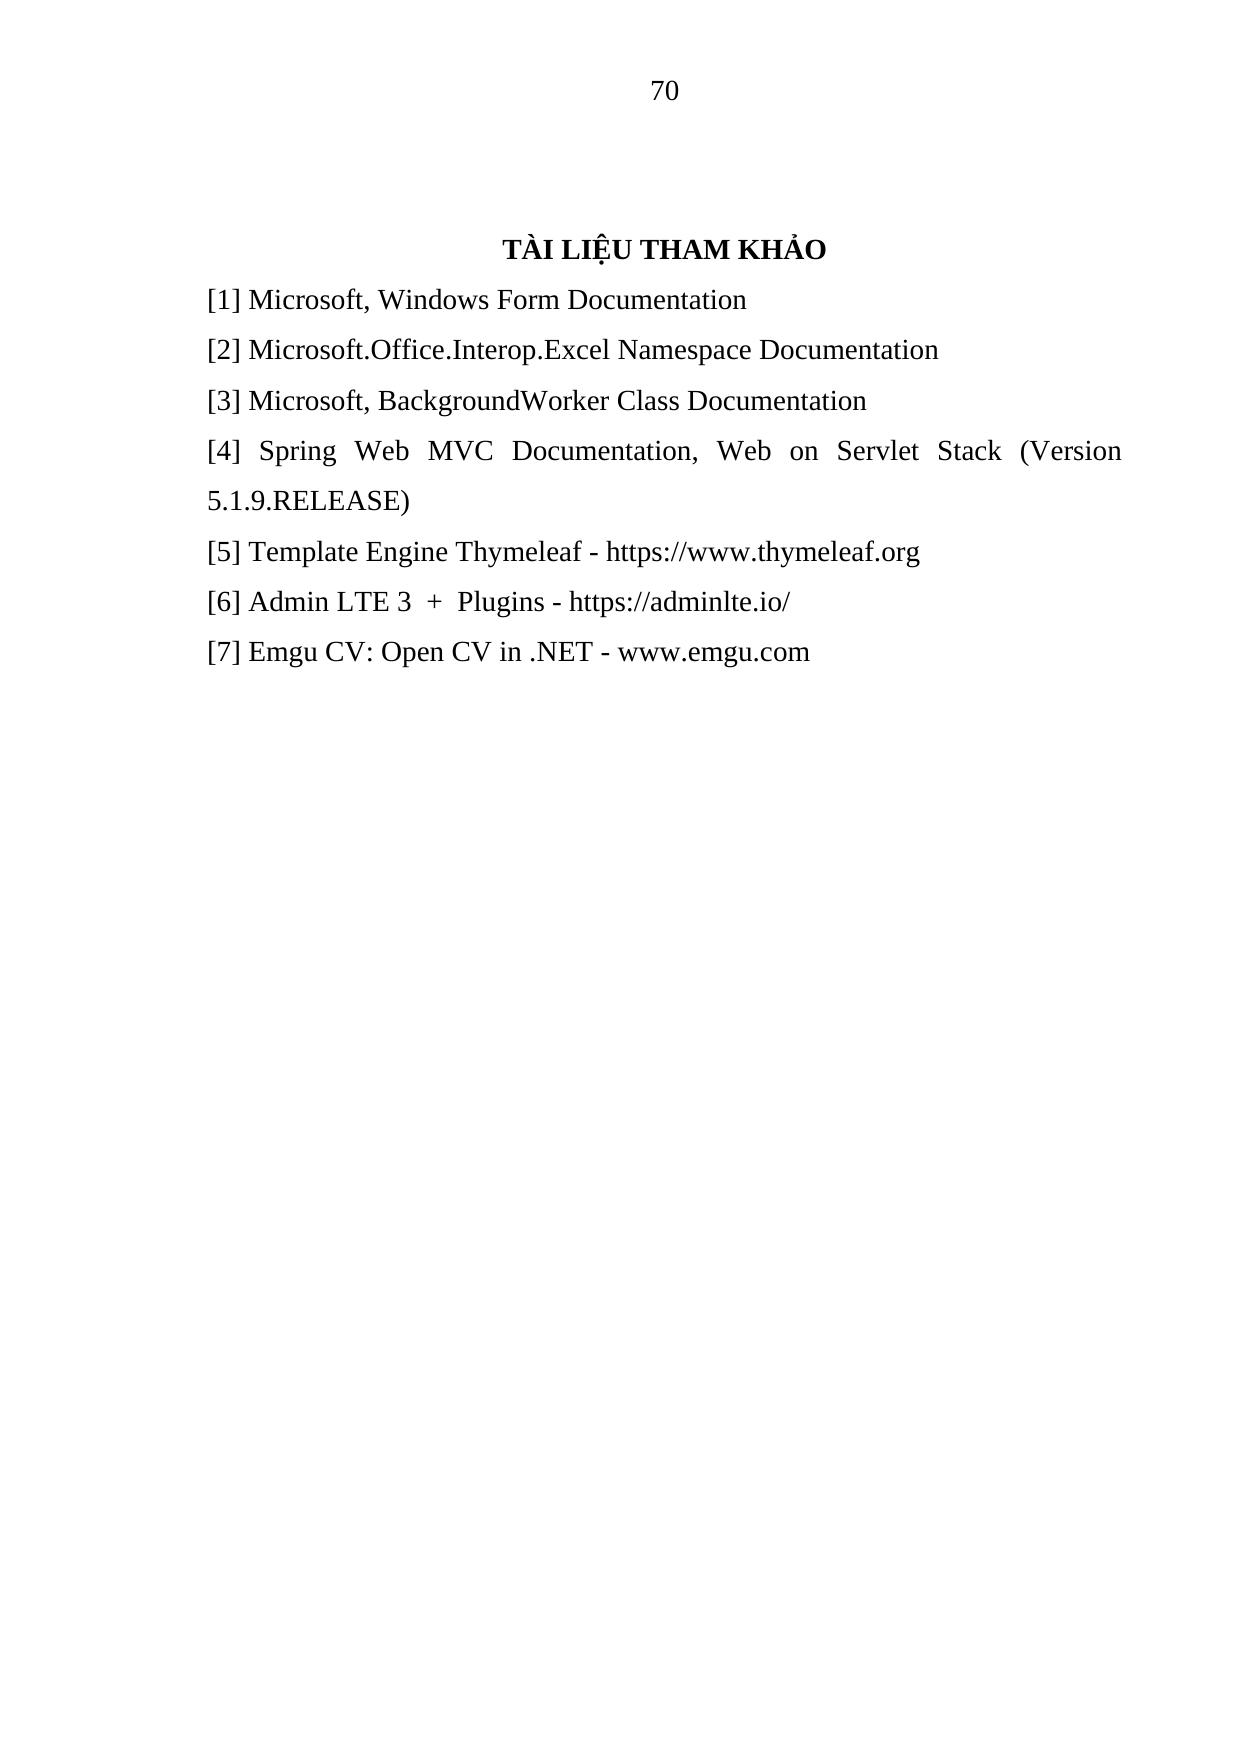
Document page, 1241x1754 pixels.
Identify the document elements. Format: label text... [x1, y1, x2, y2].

text [3] Microsoft, BackgroundWorker Class Documentation [207, 383, 1122, 416]
text [7] Emgu CV: Open CV in .NET - www.emgu.com [207, 634, 1122, 668]
text [4] Spring Web MVC Documentation, Web on Servlet Stack (Version 5.1.9.RELEASE) [207, 433, 1122, 517]
text [6] Admin LTE 3 + Plugins - https://adminlte.io/ [207, 584, 1122, 617]
text [1] Microsoft, Windows Form Documentation [207, 282, 1122, 316]
subtitle TÀI LIỆU THAM KHẢO [207, 232, 1122, 265]
text [5] Template Engine Thymeleaf - https://www.thymeleaf.org [207, 534, 1122, 567]
text [2] Microsoft.Office.Interop.Excel Namespace Documentation [207, 332, 1122, 366]
